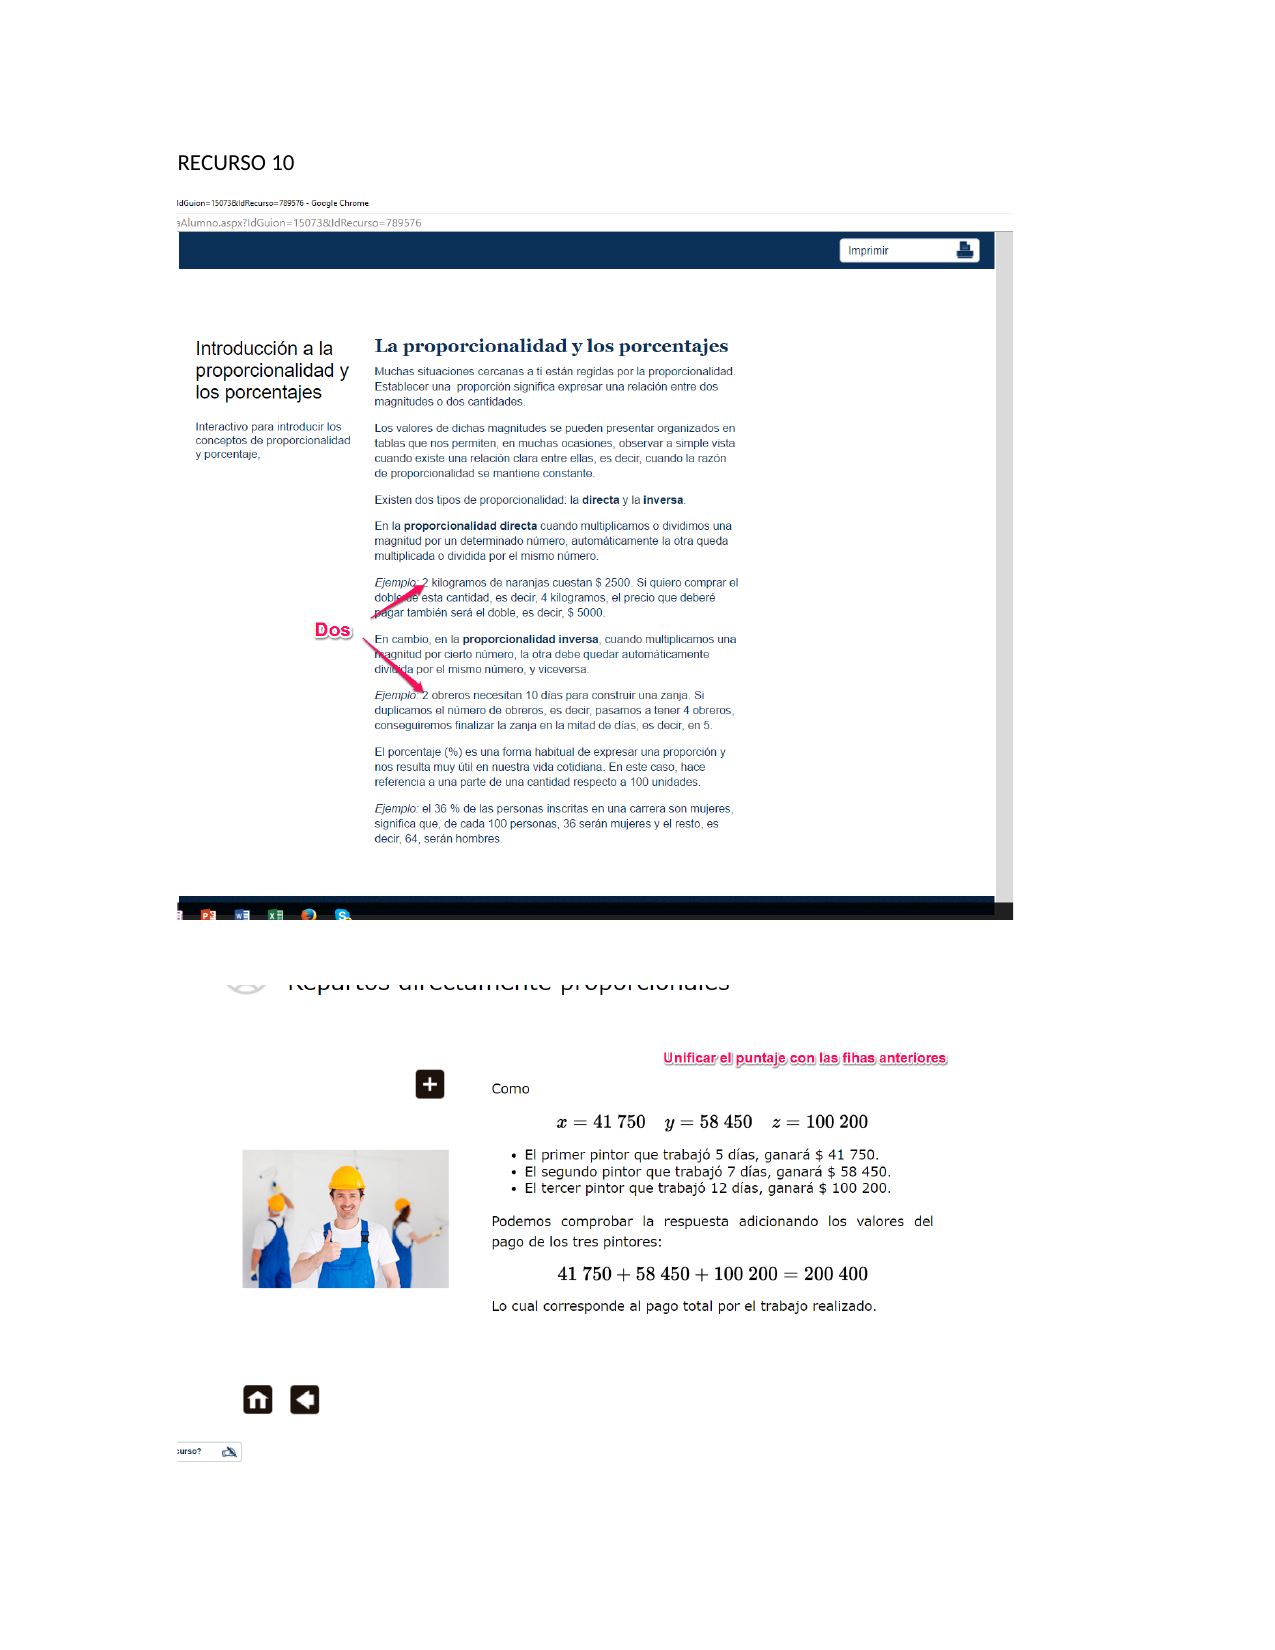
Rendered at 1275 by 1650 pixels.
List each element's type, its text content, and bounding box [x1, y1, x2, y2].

picture [177, 985, 995, 1494]
text RECURSO 10 [177, 148, 1098, 176]
picture [177, 194, 1014, 920]
